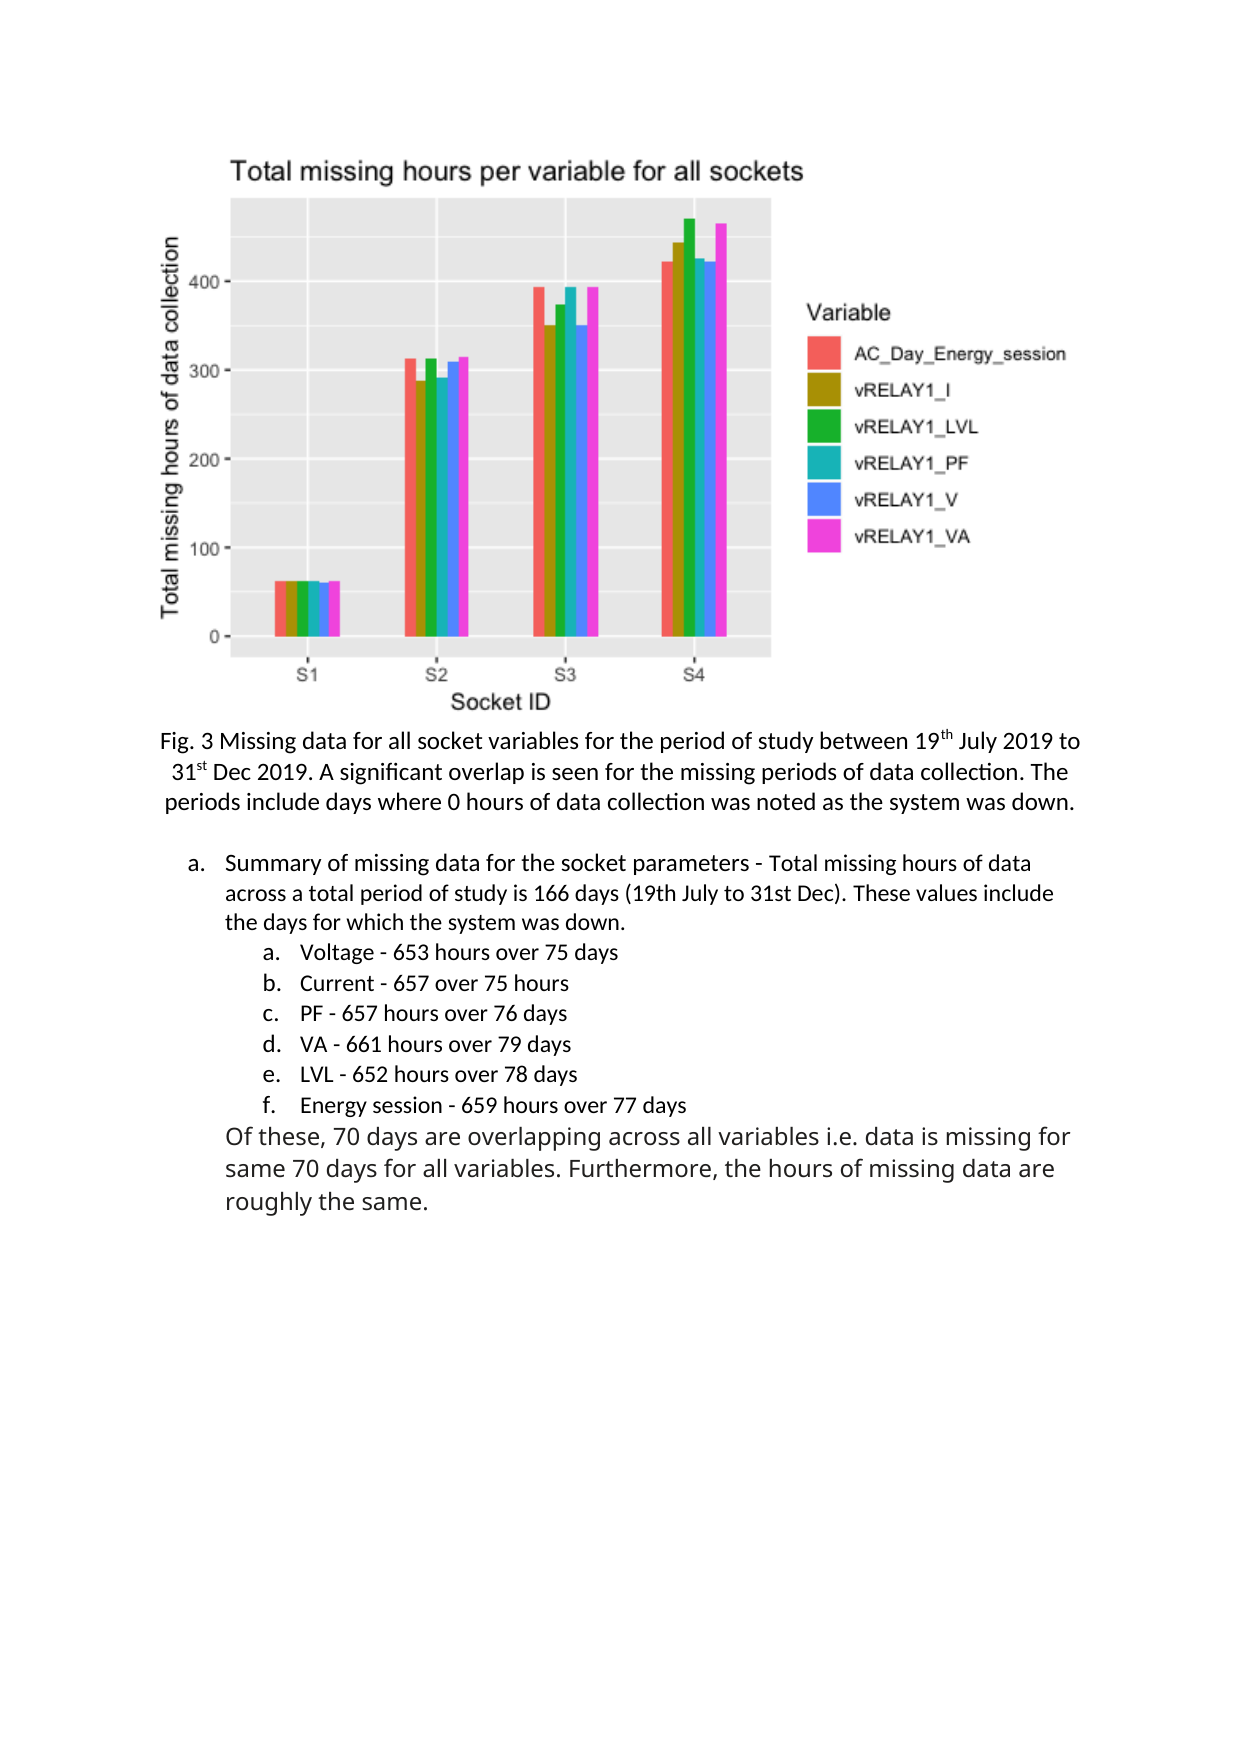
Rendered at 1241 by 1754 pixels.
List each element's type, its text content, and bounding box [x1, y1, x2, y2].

picture [150, 150, 1090, 726]
text Fig. 3 Missing data for all socket variables for the period of study between 19th July 2019 to 31st Dec 2019. A significant overlap is seen for the missing periods of data collection. The periods include days where 0 hours of data collection was noted as the system was down. [150, 726, 1090, 817]
list Energy session - 659 hours over 77 days [262, 1089, 1090, 1119]
list LVL - 652 hours over 78 days [262, 1058, 1090, 1089]
list VA - 661 hours over 79 days [262, 1028, 1090, 1058]
list Current - 657 over 75 hours [262, 967, 1090, 997]
list Voltage - 653 hours over 75 days [262, 936, 1090, 967]
list PF - 657 hours over 76 days [262, 997, 1090, 1028]
text Of these, 70 days are overlapping across all variables i.e. data is missing for same 70 days for all variables. Furthermore, the hours of missing data are roughly the same. [225, 1119, 1090, 1217]
list Summary of missing data for the socket parameters - Total missing hours of data across a total period of study is 166 days (19th July to 31st Dec). These values include the days for which the system was down. [187, 847, 1090, 936]
